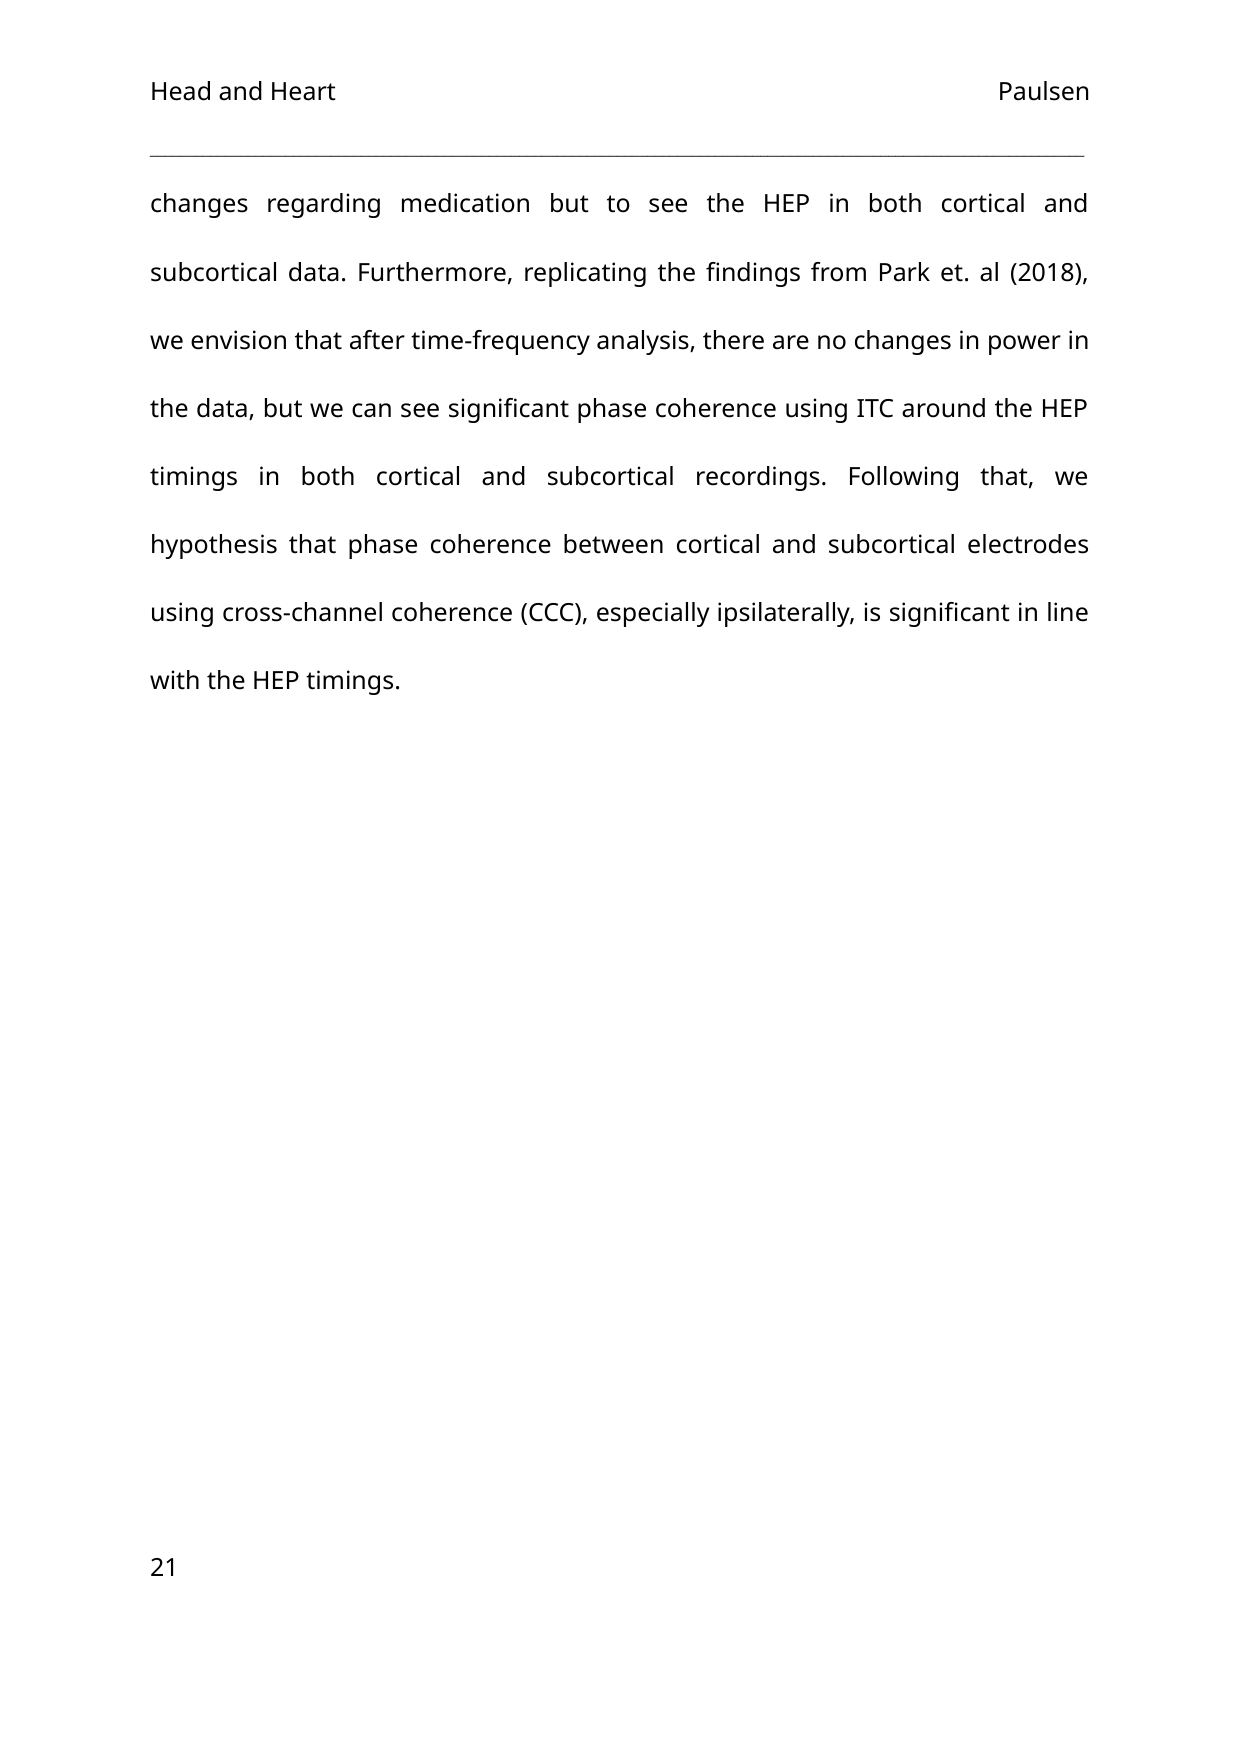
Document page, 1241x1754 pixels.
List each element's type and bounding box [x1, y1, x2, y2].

text [150, 186, 1090, 697]
